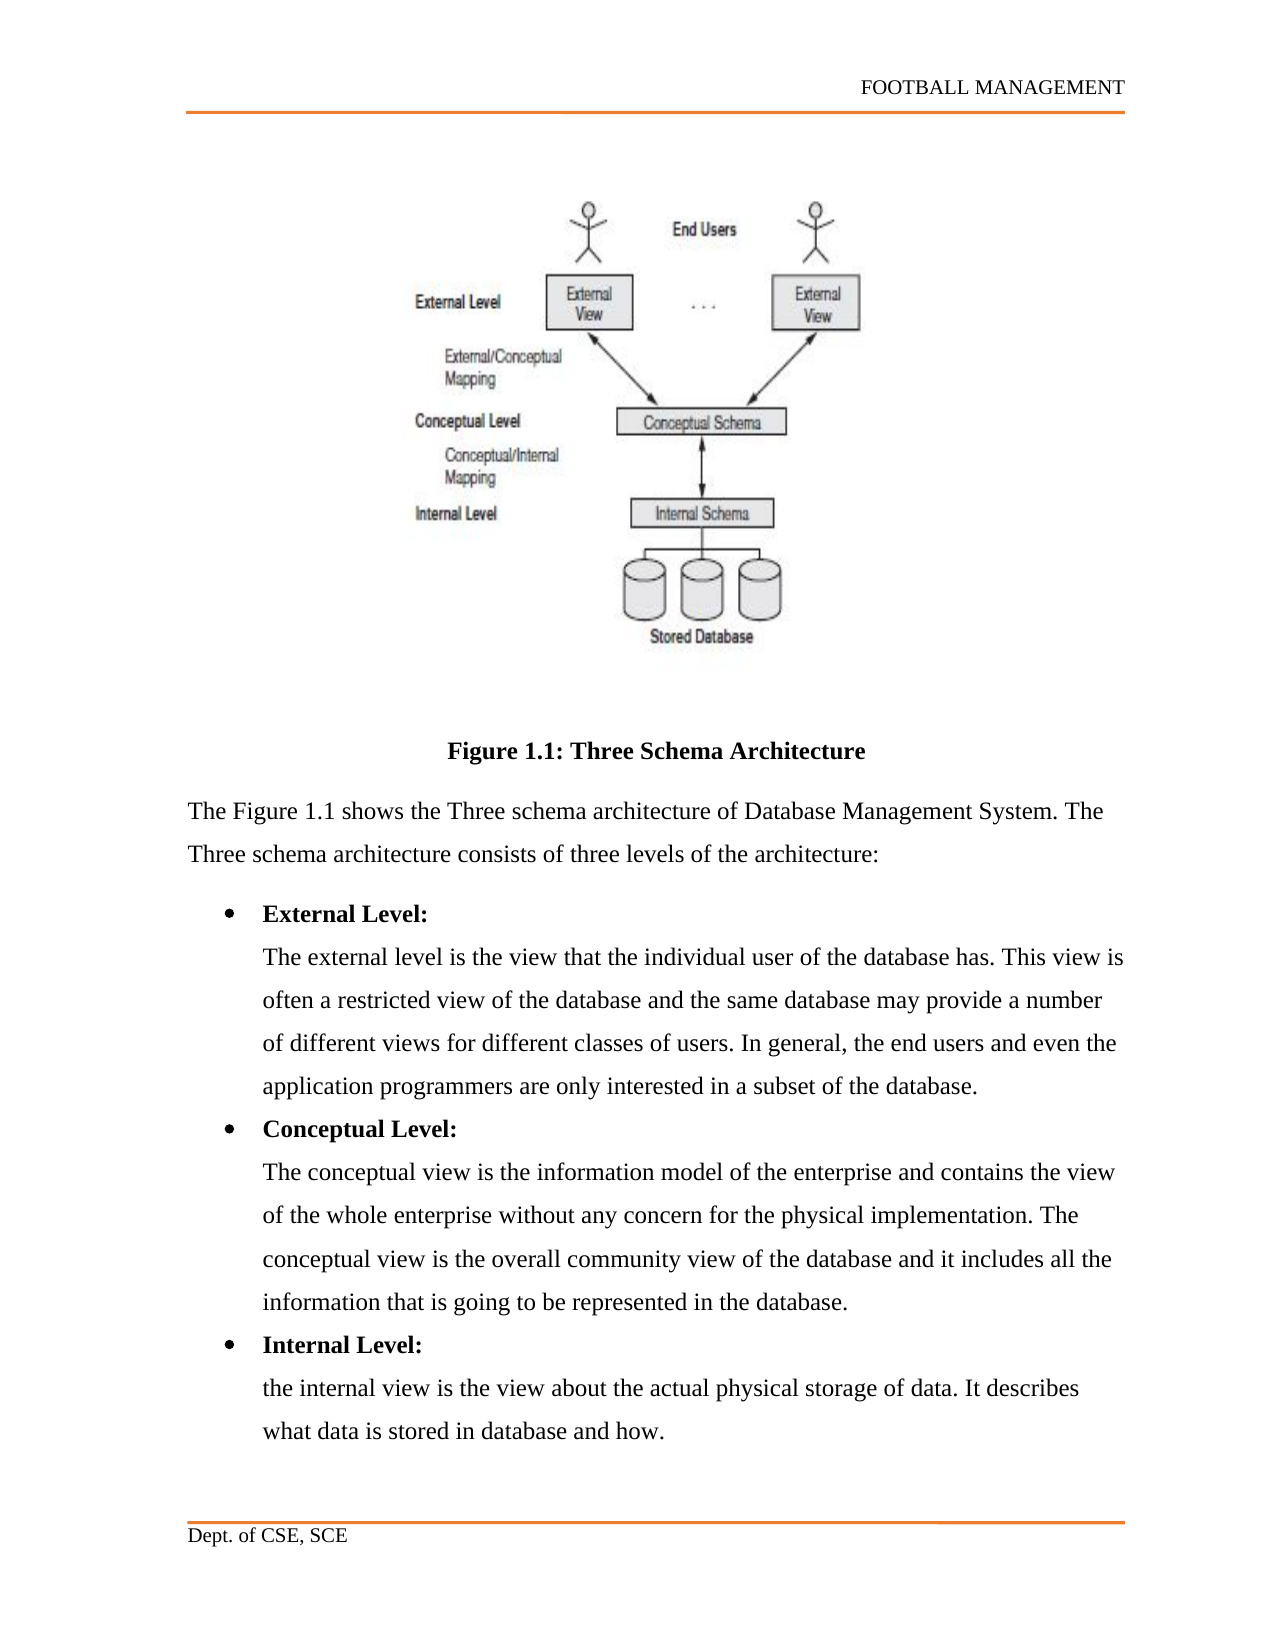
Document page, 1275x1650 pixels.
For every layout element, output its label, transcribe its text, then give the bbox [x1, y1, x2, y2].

list the internal view is the view about the actual physical storage of data. It describes what data is stored in database and how. [262, 1373, 1125, 1445]
list Conceptual Level: [225, 1114, 1125, 1143]
list External Level: [225, 899, 1125, 927]
text Figure 1.1: Three Schema Architecture [187, 736, 1125, 765]
list The external level is the view that the individual user of the database has. This view is often a restricted view of the database and the same database may provide a number of different views for different classes of users. In general, the end users and even the application programmers are only interested in a subset of the database. [262, 942, 1125, 1100]
text The Figure 1.1 shows the Three schema architecture of Database Management System. The Three schema architecture consists of three levels of the architecture: [187, 796, 1125, 868]
list Internal Level: [225, 1330, 1125, 1359]
list The conceptual view is the information model of the enterprise and contains the view of the whole enterprise without any concern for the physical implementation. The conceptual view is the overall community view of the database and it includes all the information that is going to be represented in the database. [262, 1157, 1125, 1316]
picture [377, 186, 936, 706]
